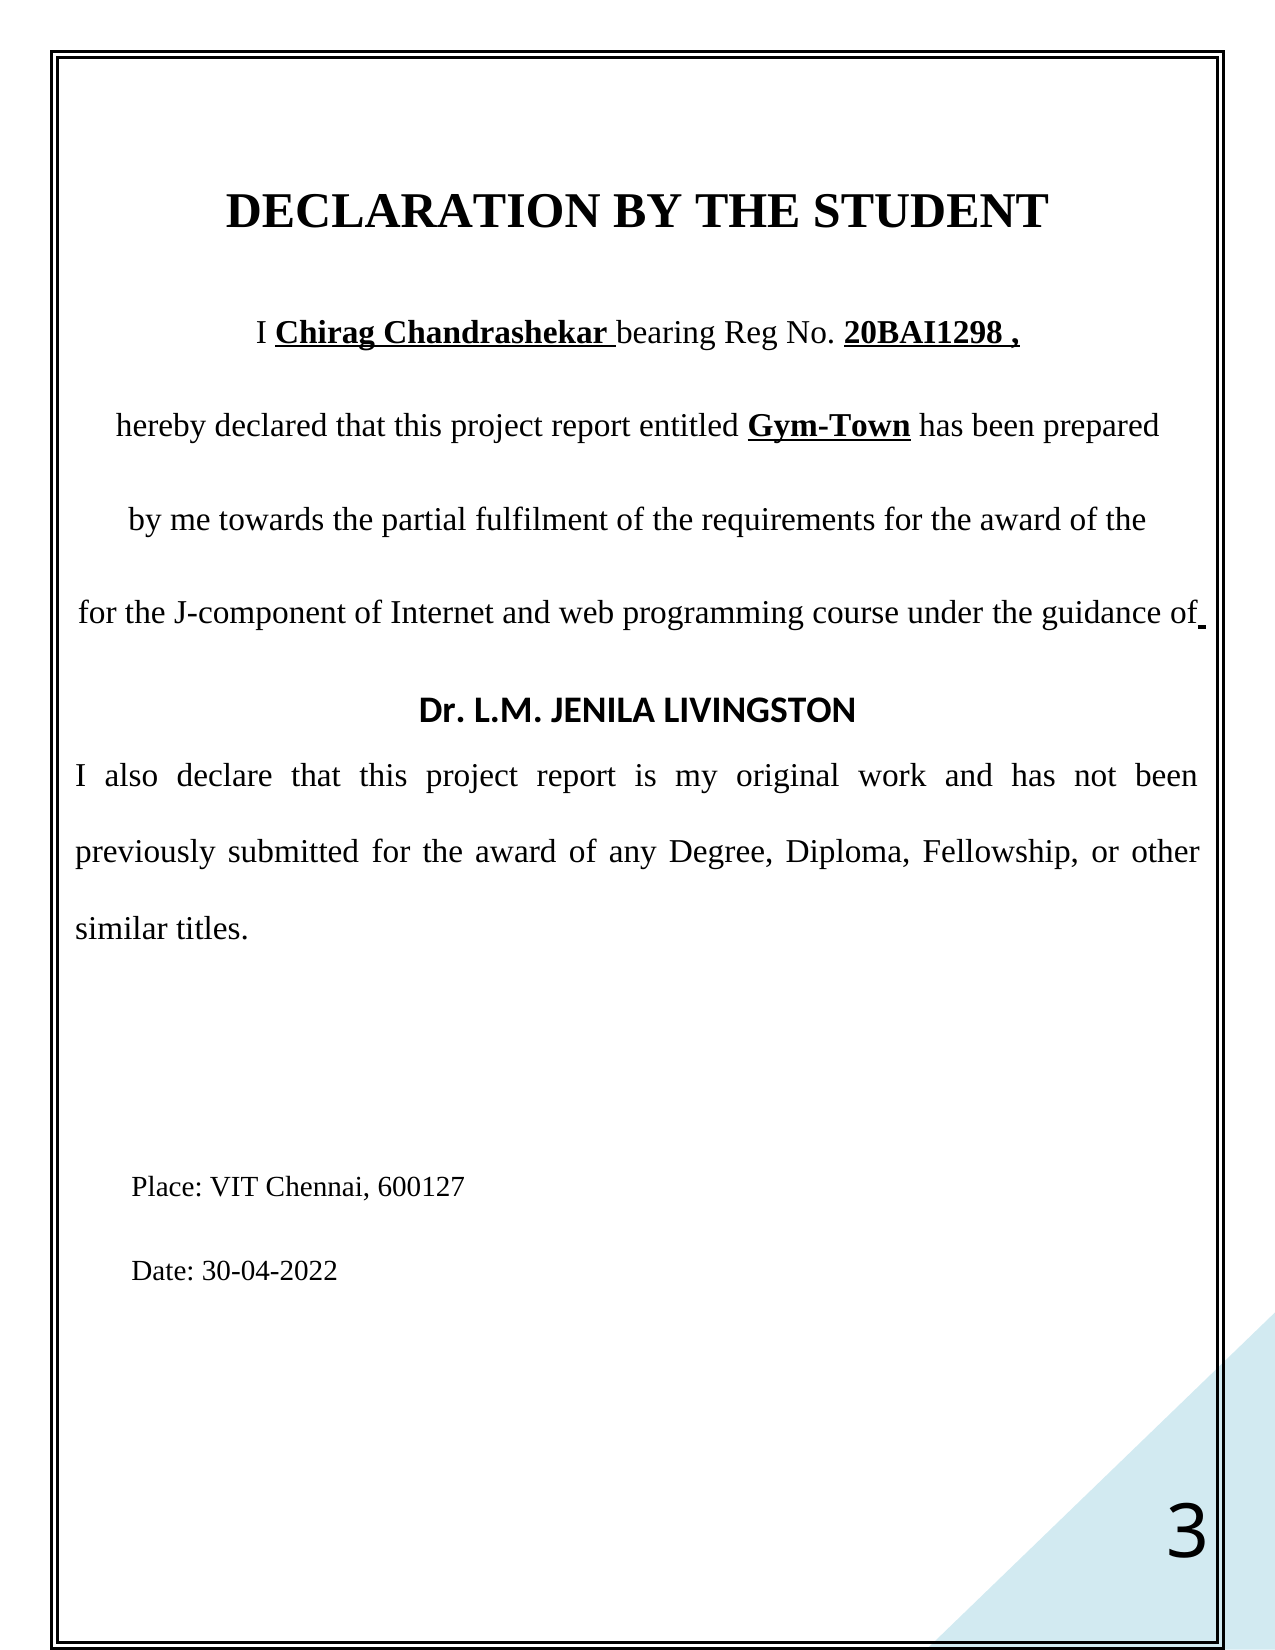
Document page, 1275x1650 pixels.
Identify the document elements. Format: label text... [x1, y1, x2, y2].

text by me towards the partial fulfilment of the requirements for the award of the [75, 499, 1200, 537]
text hereby declared that this project report entitled Gym-Town has been prepared [75, 406, 1200, 444]
text for the J-component of Internet and web programming course under the guidance of [75, 592, 1200, 631]
text Place: VIT Chennai, 600127 [75, 1169, 1200, 1203]
text DECLARATION BY THE STUDENT [75, 181, 1200, 238]
text Dr. L.M. JENILA LIVINGSTON [75, 686, 1200, 731]
text I Chirag Chandrashekar bearing Reg No. 20BAI1298 , [75, 312, 1200, 351]
text Date: 30-04-2022 [75, 1253, 1200, 1286]
text I also declare that this project report is my original work and has not been previously submitted for the award of any Degree, Diploma, Fellowship, or other similar titles. [75, 755, 1200, 947]
